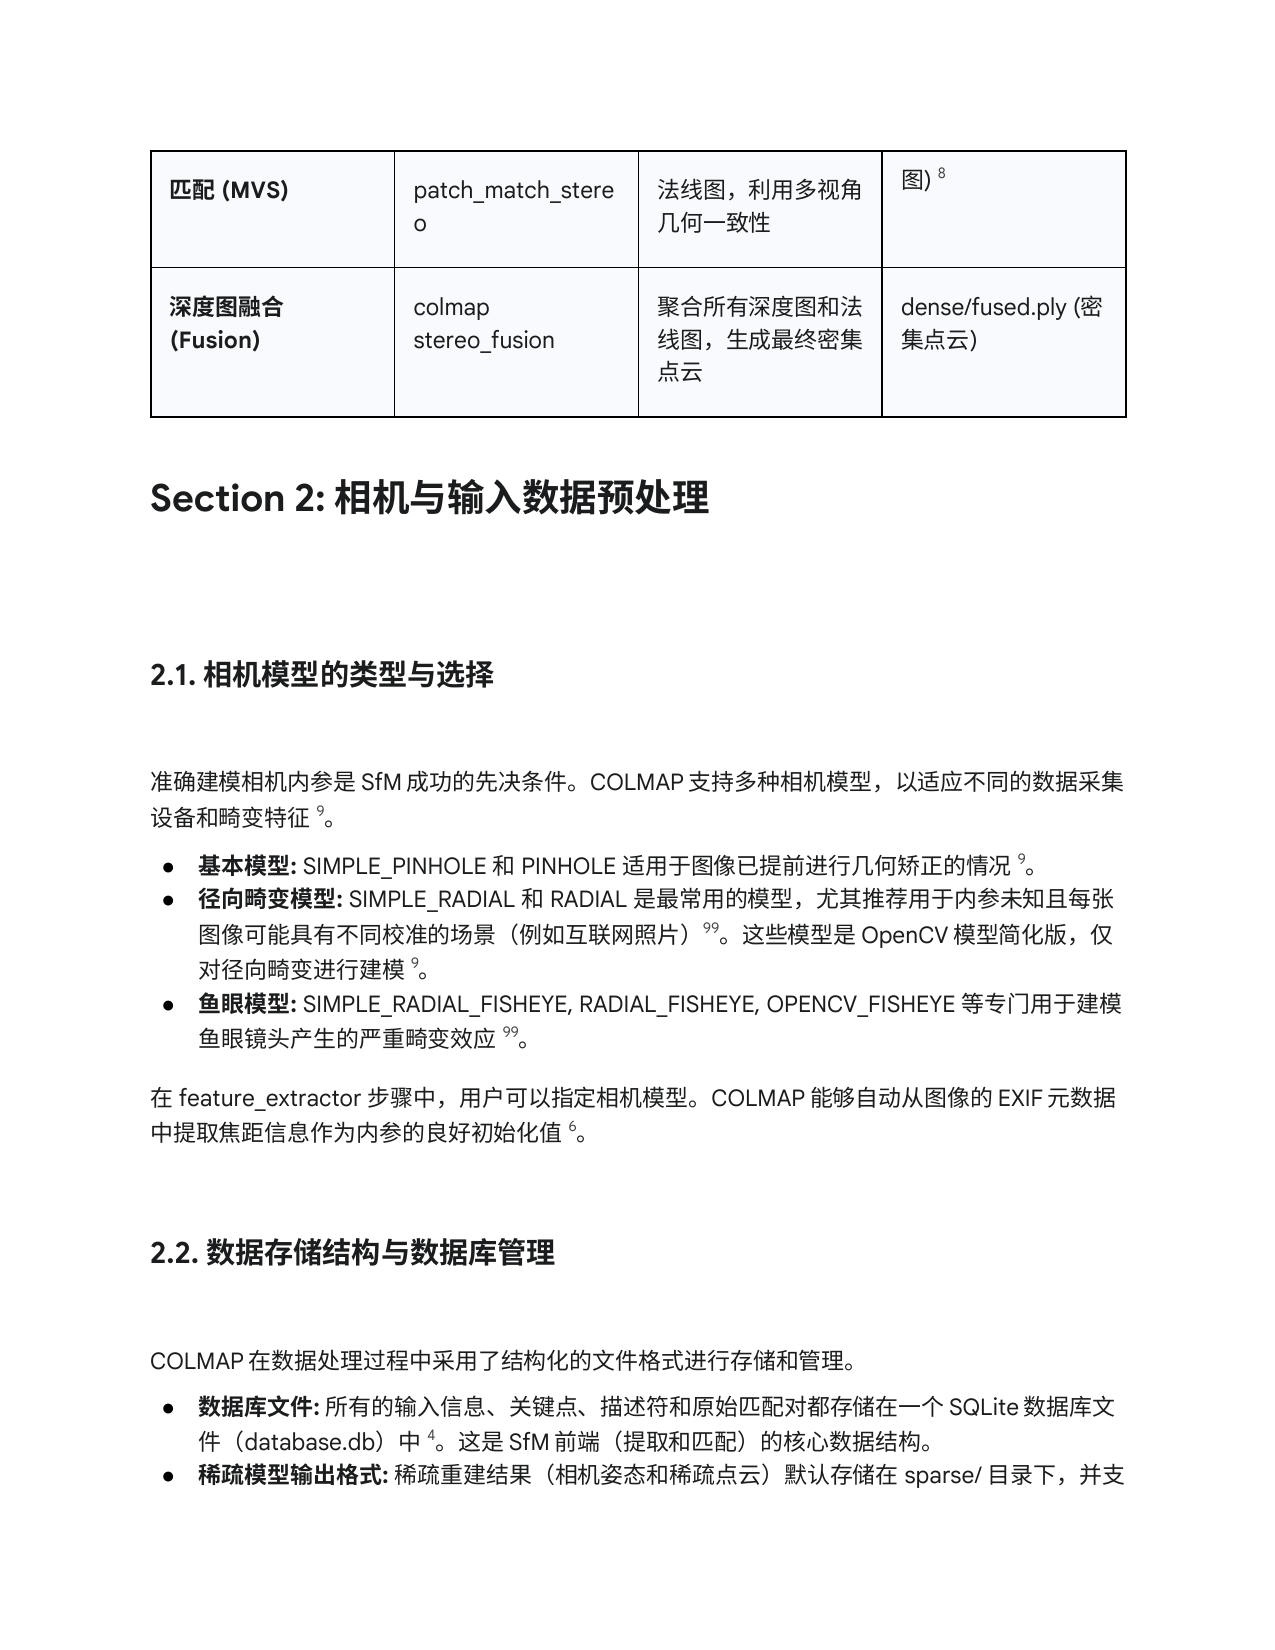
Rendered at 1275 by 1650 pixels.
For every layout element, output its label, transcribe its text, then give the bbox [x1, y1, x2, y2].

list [161, 1462, 1125, 1490]
list 数据库文件: 所有的输入信息、关键点、描述符和原始匹配对都存储在一个SQLite数据库文件（database.db）中 4。这是SfM前端（提取和匹配）的核心数据结构。 [161, 1393, 1125, 1457]
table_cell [395, 152, 638, 267]
list 鱼眼模型: SIMPLE_RADIAL_FISHEYE, RADIAL_FISHEYE, OPENCV_FISHEYE 等专门用于建模鱼眼镜头产生的严重畸变效应 99。 [161, 990, 1125, 1055]
text 在 feature_extractor 步骤中，用户可以指定相机模型。COLMAP能够自动从图像的EXIF元数据中提取焦距信息作为内参的良好初始化值 6。 [150, 1084, 1125, 1149]
list 径向畸变模型: SIMPLE_RADIAL 和 RADIAL 是最常用的模型，尤其推荐用于内参未知且每张图像可能具有不同校准的场景（例如互联网照片）99。这些模型是OpenCV模型简化版，仅对径向畸变进行建模 9。 [161, 886, 1125, 986]
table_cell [883, 152, 1125, 267]
table_cell 深度图融合 (Fusion) [152, 268, 394, 416]
text COLMAP在数据处理过程中采用了结构化的文件格式进行存储和管理。 [150, 1348, 1125, 1376]
list 基本模型: SIMPLE_PINHOLE 和 PINHOLE 适用于图像已提前进行几何矫正的情况 9。 [161, 850, 1125, 881]
subtitle 2.1. 相机模型的类型与选择 [150, 657, 1125, 693]
subtitle 2.2. 数据存储结构与数据库管理 [150, 1236, 1125, 1272]
table_cell colmap stereo_fusion [395, 268, 638, 416]
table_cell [639, 152, 881, 267]
table_cell 聚合所有深度图和法线图，生成最终密集点云 [639, 268, 881, 416]
table_cell dense/fused.ply (密集点云) [883, 268, 1125, 416]
subtitle Section 2: 相机与输入数据预处理 [150, 475, 1125, 522]
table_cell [152, 152, 394, 267]
text 准确建模相机内参是SfM成功的先决条件。COLMAP支持多种相机模型，以适应不同的数据采集设备和畸变特征 9。 [150, 769, 1125, 833]
